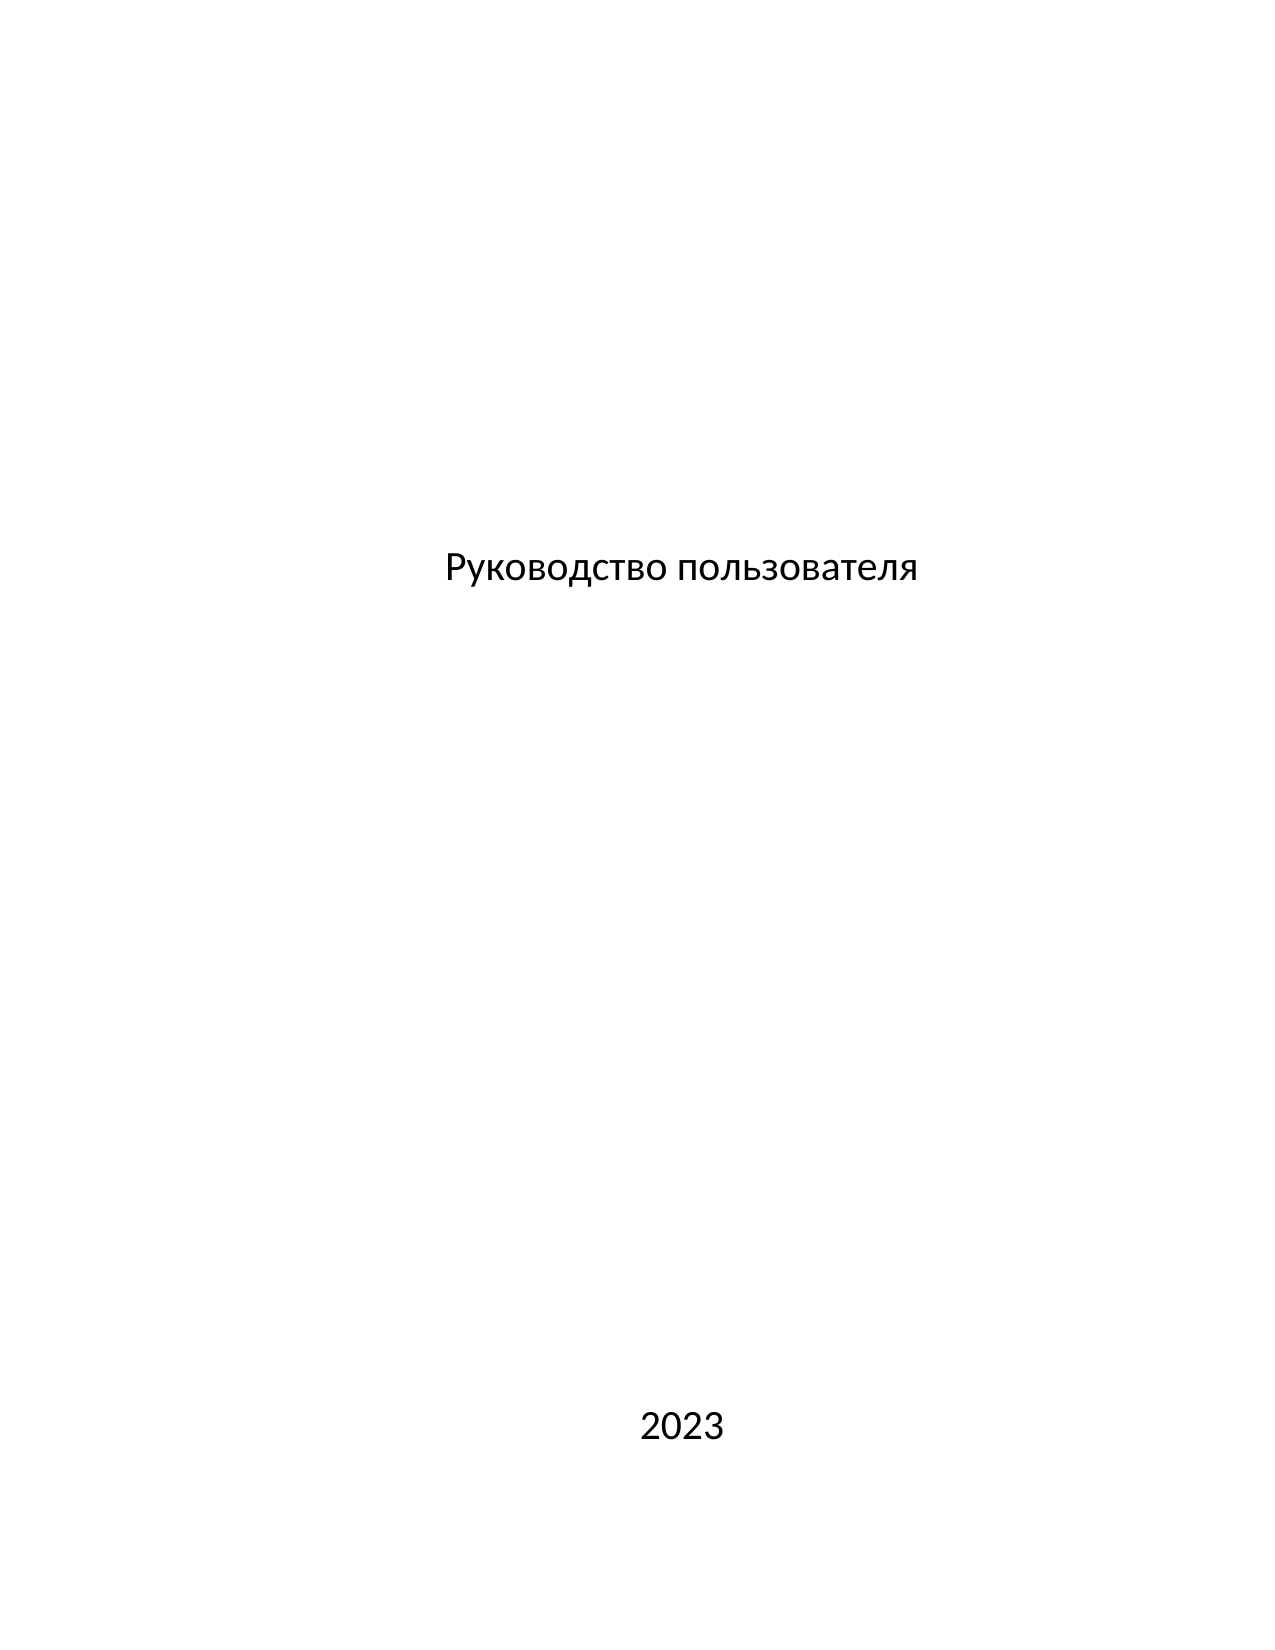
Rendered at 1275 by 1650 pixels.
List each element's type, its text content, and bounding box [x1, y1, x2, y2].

text 2023 [177, 1399, 1186, 1449]
text Руководство пользователя [177, 540, 1186, 591]
